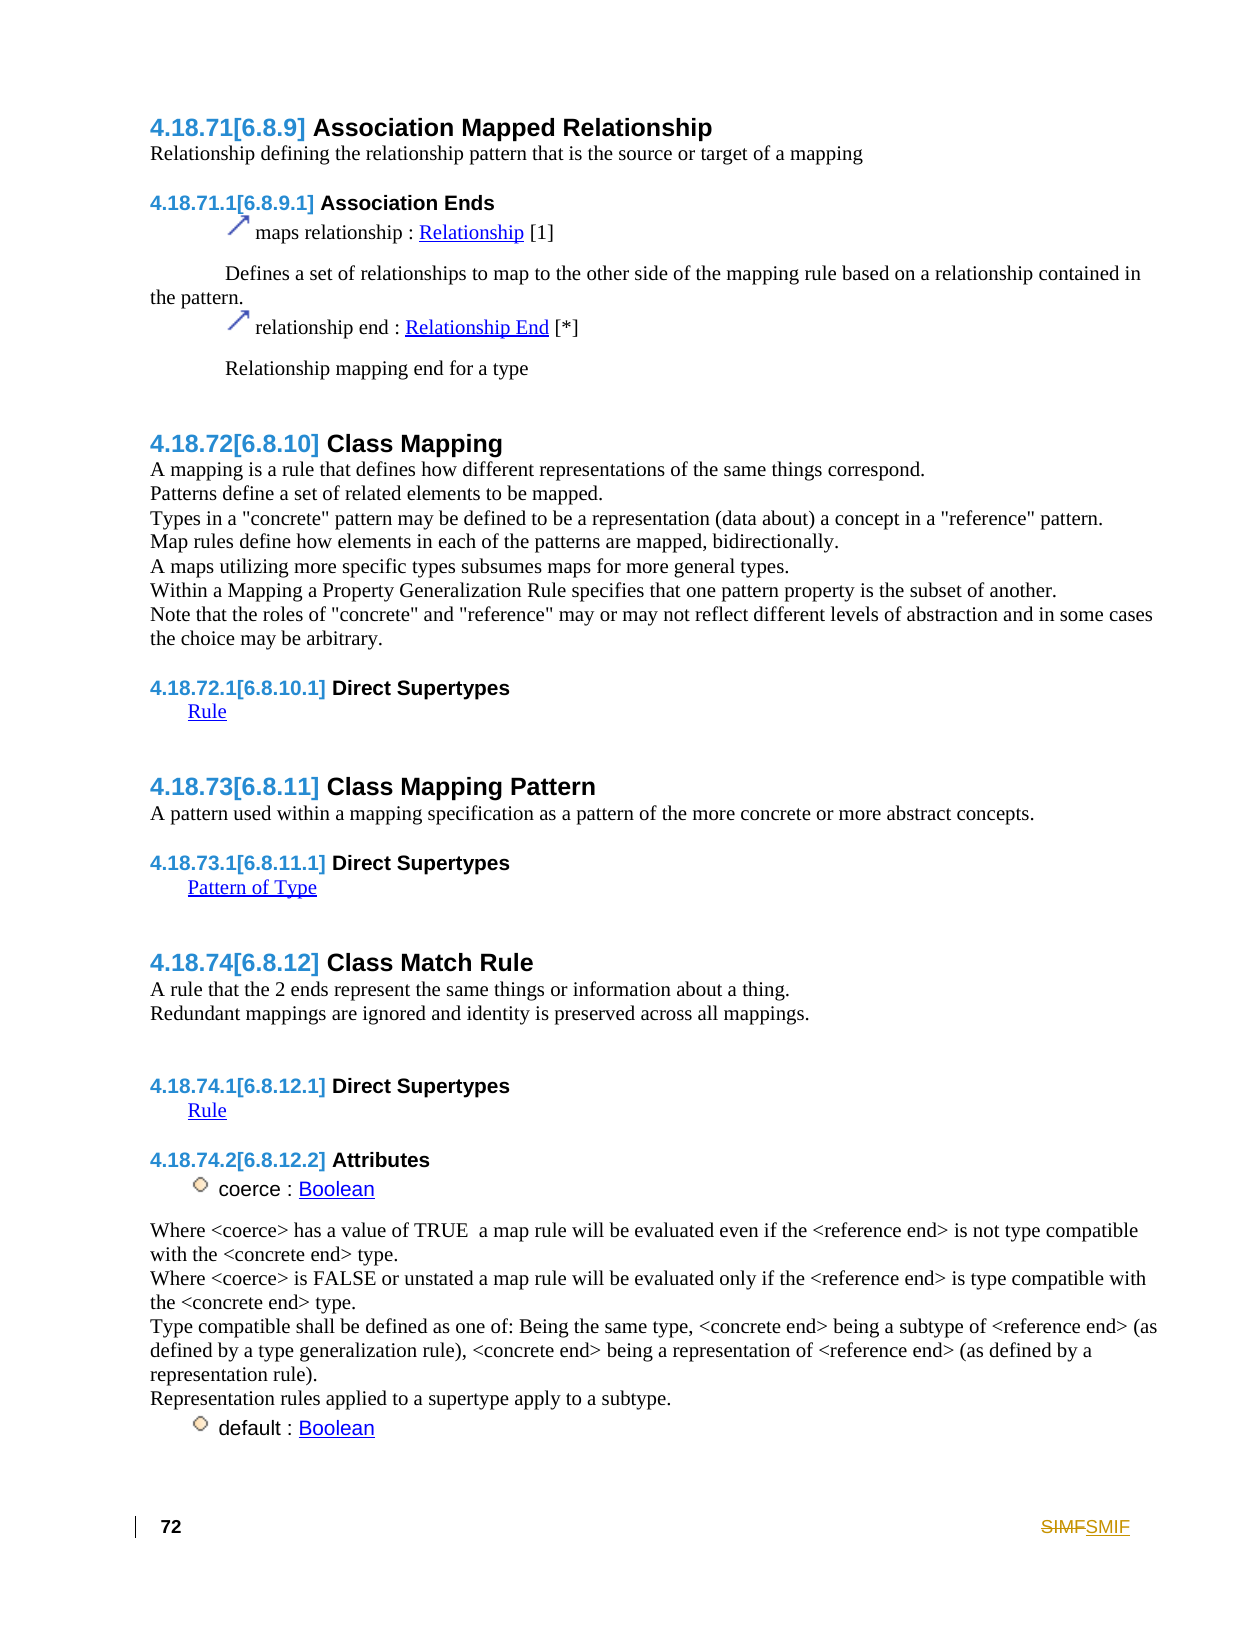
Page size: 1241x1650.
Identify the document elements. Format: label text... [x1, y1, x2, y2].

text coerce : Boolean [187, 1172, 1165, 1201]
text Rule [187, 1098, 1165, 1122]
text Relationship mapping end for a type [150, 355, 1165, 379]
text Rule [187, 699, 1165, 723]
text Where <coerce> has a value of TRUE a map rule will be evaluated even if the <reference end> is not type compatible with the <concrete end> type. Where <coerce> is FALSE or unstated a map rule will be evaluated only if the <reference end> is type compatible with the <concrete end> type. Type compatible shall be defined as one of: Being the same type, <concrete end> being a subtype of <reference end> (as defined by a type generalization rule), <concrete end> being a representation of <reference end> (as defined by a representation rule). Representation rules applied to a supertype apply to a subtype. [150, 1218, 1165, 1410]
text A pattern used within a mapping specification as a pattern of the more concrete or more abstract concepts. [150, 801, 1165, 825]
text Pattern of Type [187, 875, 1165, 899]
text relationship end : Relationship End [*] [150, 309, 1165, 339]
text maps relationship : Relationship [1] [150, 215, 1165, 244]
subtitle Class Mapping Pattern [150, 772, 1165, 801]
text Relationship defining the relationship pattern that is the source or target of a mapping [150, 141, 1165, 165]
text Defines a set of relationships to map to the other side of the mapping rule based on a relationship contained in the pattern. [150, 261, 1165, 309]
subtitle Direct Supertypes [150, 851, 1165, 875]
subtitle Class Mapping [150, 428, 1165, 457]
subtitle Association Ends [150, 191, 1165, 215]
text default : Boolean [187, 1410, 1165, 1440]
subtitle Association Mapped Relationship [150, 112, 1165, 141]
subtitle Direct Supertypes [150, 1074, 1165, 1098]
text A mapping is a rule that defines how different representations of the same things correspond. Patterns define a set of related elements to be mapped. Types in a "concrete" pattern may be defined to be a representation (data about) a concept in a "reference" pattern. Map rules define how elements in each of the patterns are mapped, bidirectionally. A maps utilizing more specific types subsumes maps for more general types. Within a Mapping a Property Generalization Rule specifies that one pattern property is the subset of another. Note that the roles of "concrete" and "reference" may or may not reflect different levels of abstraction and in some cases the choice may be arbitrary. [150, 457, 1165, 650]
text A rule that the 2 ends represent the same things or information about a thing. Redundant mappings are ignored and identity is preserved across all mappings. [150, 977, 1165, 1049]
subtitle Attributes [150, 1148, 1165, 1172]
subtitle Direct Supertypes [150, 675, 1165, 699]
subtitle Class Match Rule [150, 948, 1165, 977]
